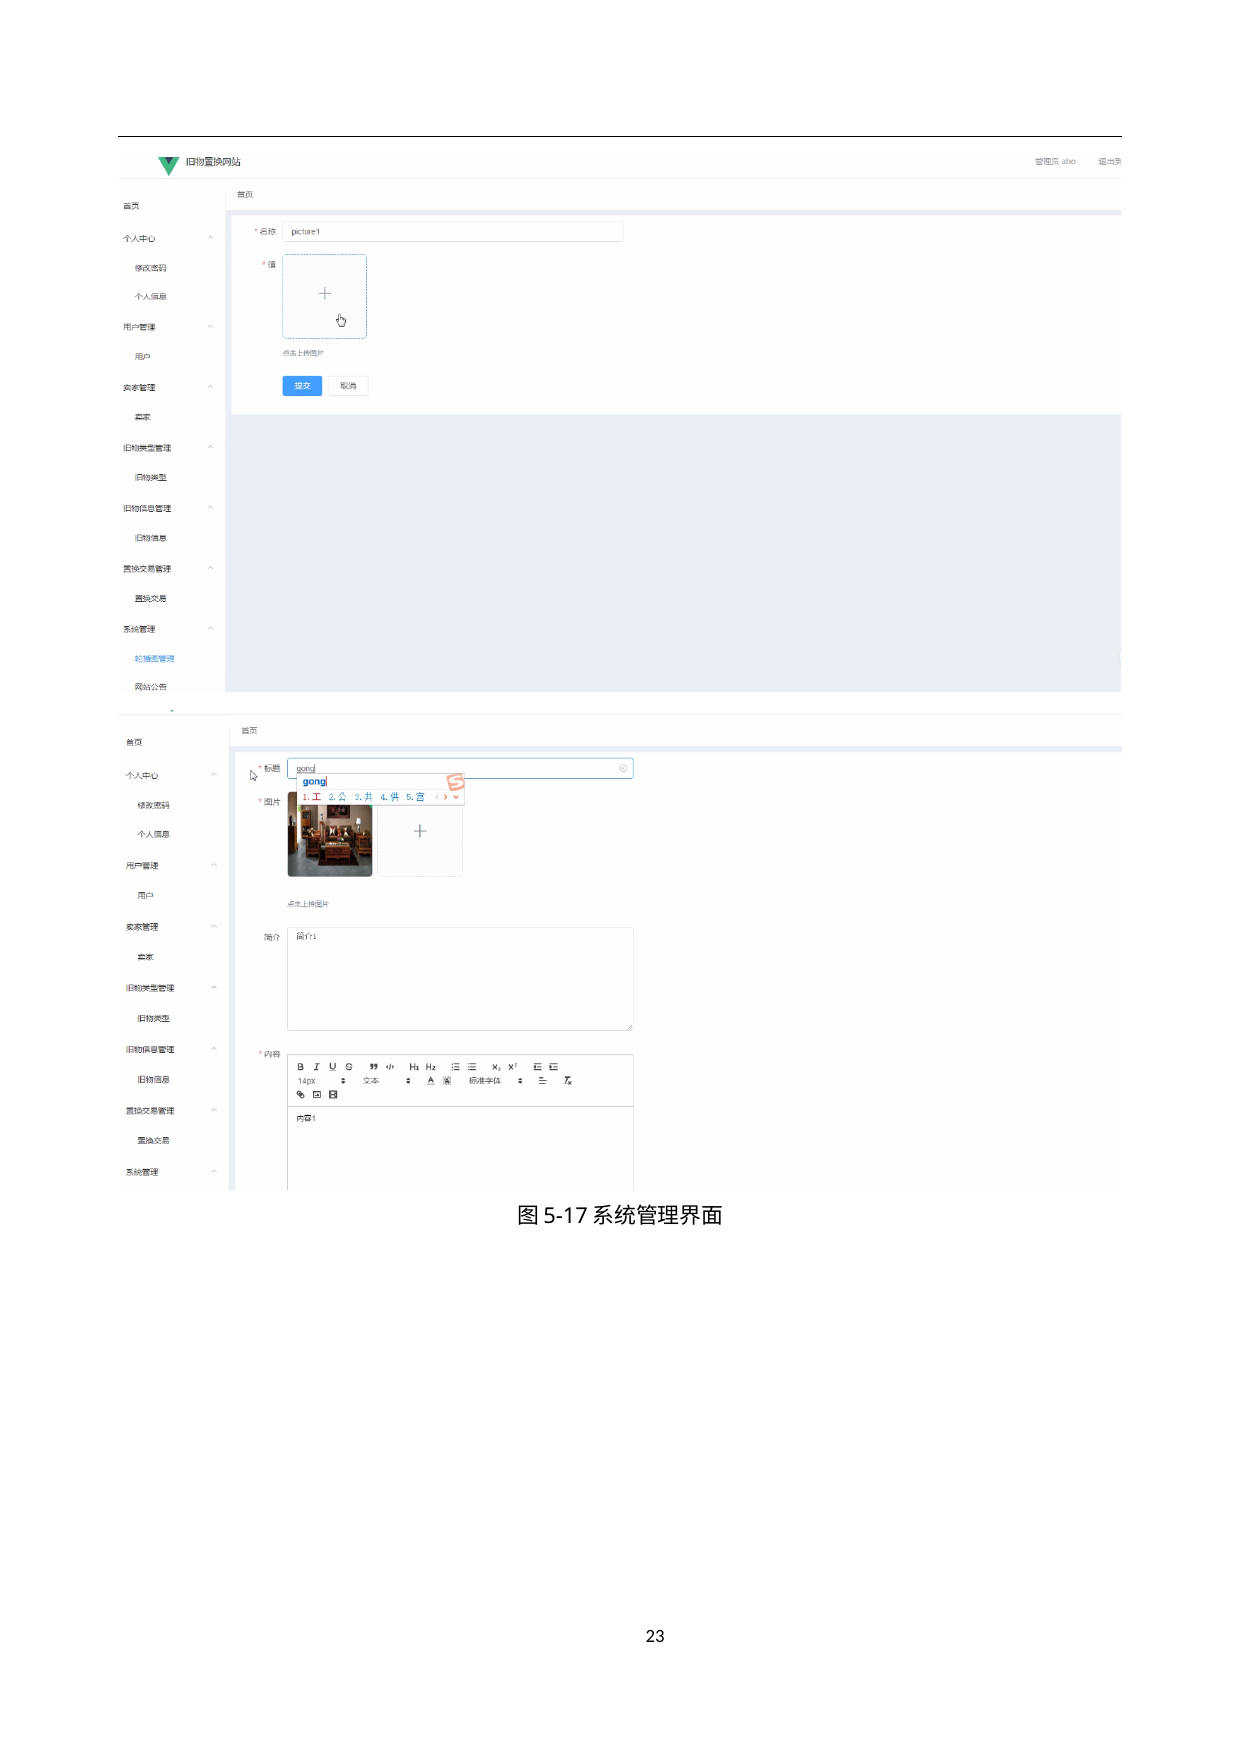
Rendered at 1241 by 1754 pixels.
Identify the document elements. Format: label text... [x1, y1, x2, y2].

picture [119, 157, 1122, 692]
text 图5-17系统管理界面 [118, 1197, 1122, 1230]
picture [118, 710, 1122, 1190]
